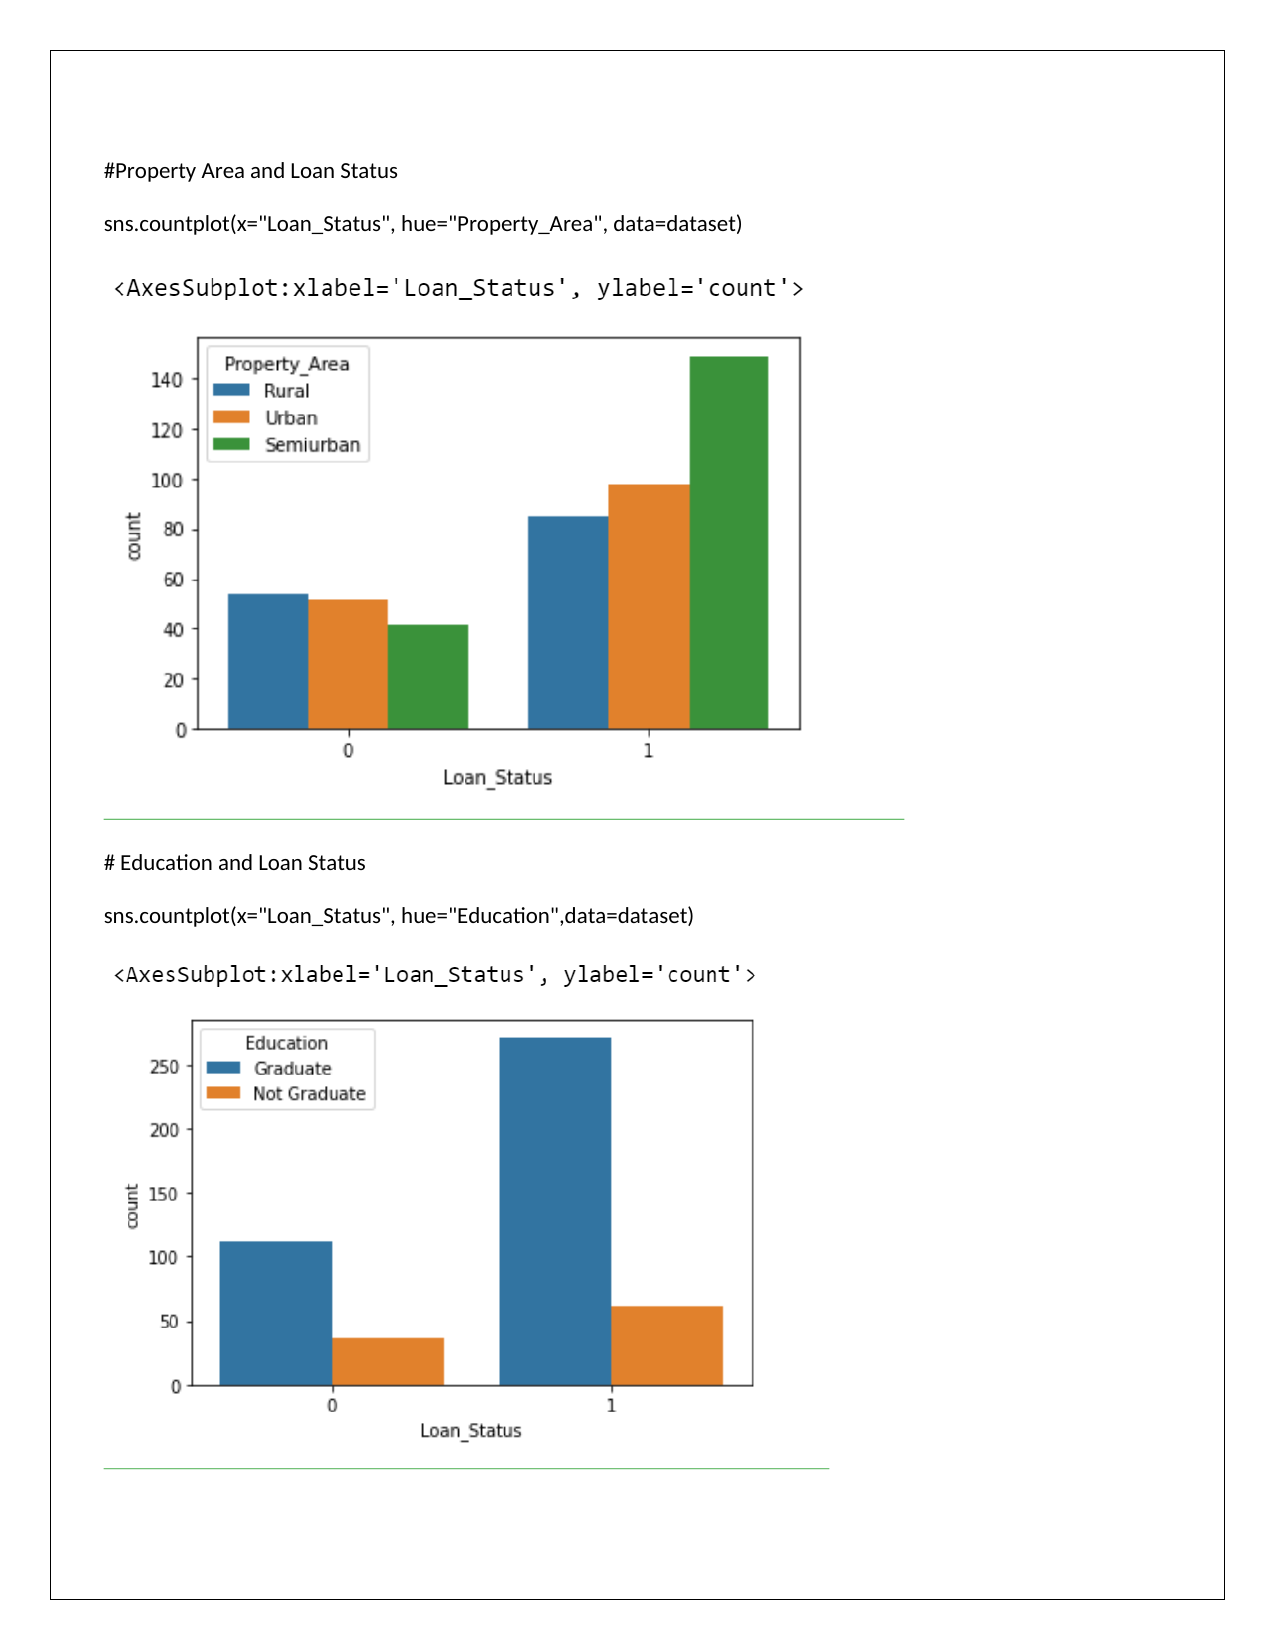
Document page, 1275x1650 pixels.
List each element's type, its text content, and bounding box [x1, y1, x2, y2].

picture [103, 954, 830, 1474]
text # Education and Loan Status [74, 848, 1125, 876]
picture [103, 262, 905, 823]
text #Property Area and Loan Status [74, 156, 1125, 184]
text sns.countplot(x="Loan_Status", hue="Property_Area", data=dataset) [74, 209, 1125, 237]
text sns.countplot(x="Loan_Status", hue="Education",data=dataset) [74, 901, 1125, 929]
